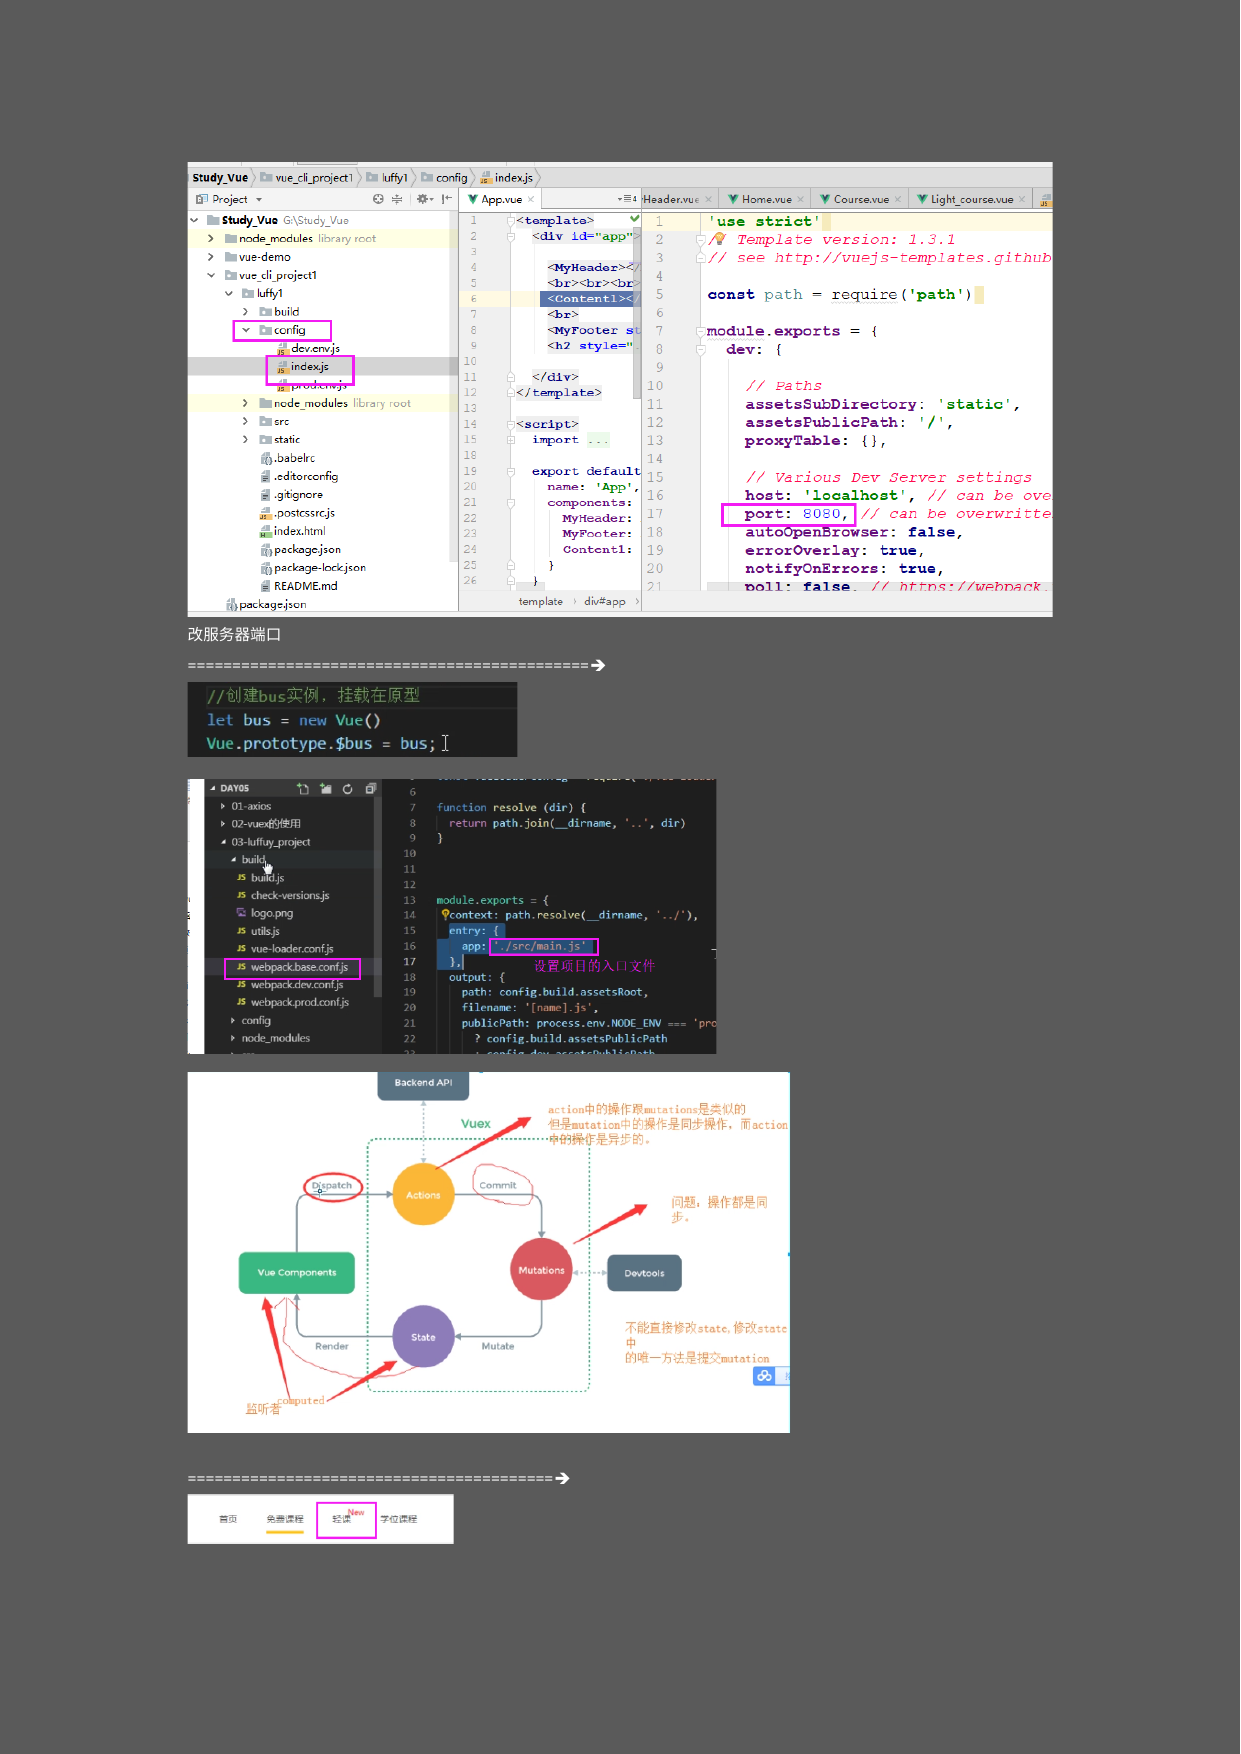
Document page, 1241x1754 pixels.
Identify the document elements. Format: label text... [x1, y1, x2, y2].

picture [187, 779, 717, 1054]
picture [187, 682, 518, 757]
text ========================================= [187, 1462, 1053, 1494]
text 改服务器端口 [187, 617, 1053, 649]
text ============================================= [187, 649, 1053, 682]
picture [187, 1494, 454, 1544]
picture [187, 1072, 791, 1433]
picture [187, 162, 1053, 617]
